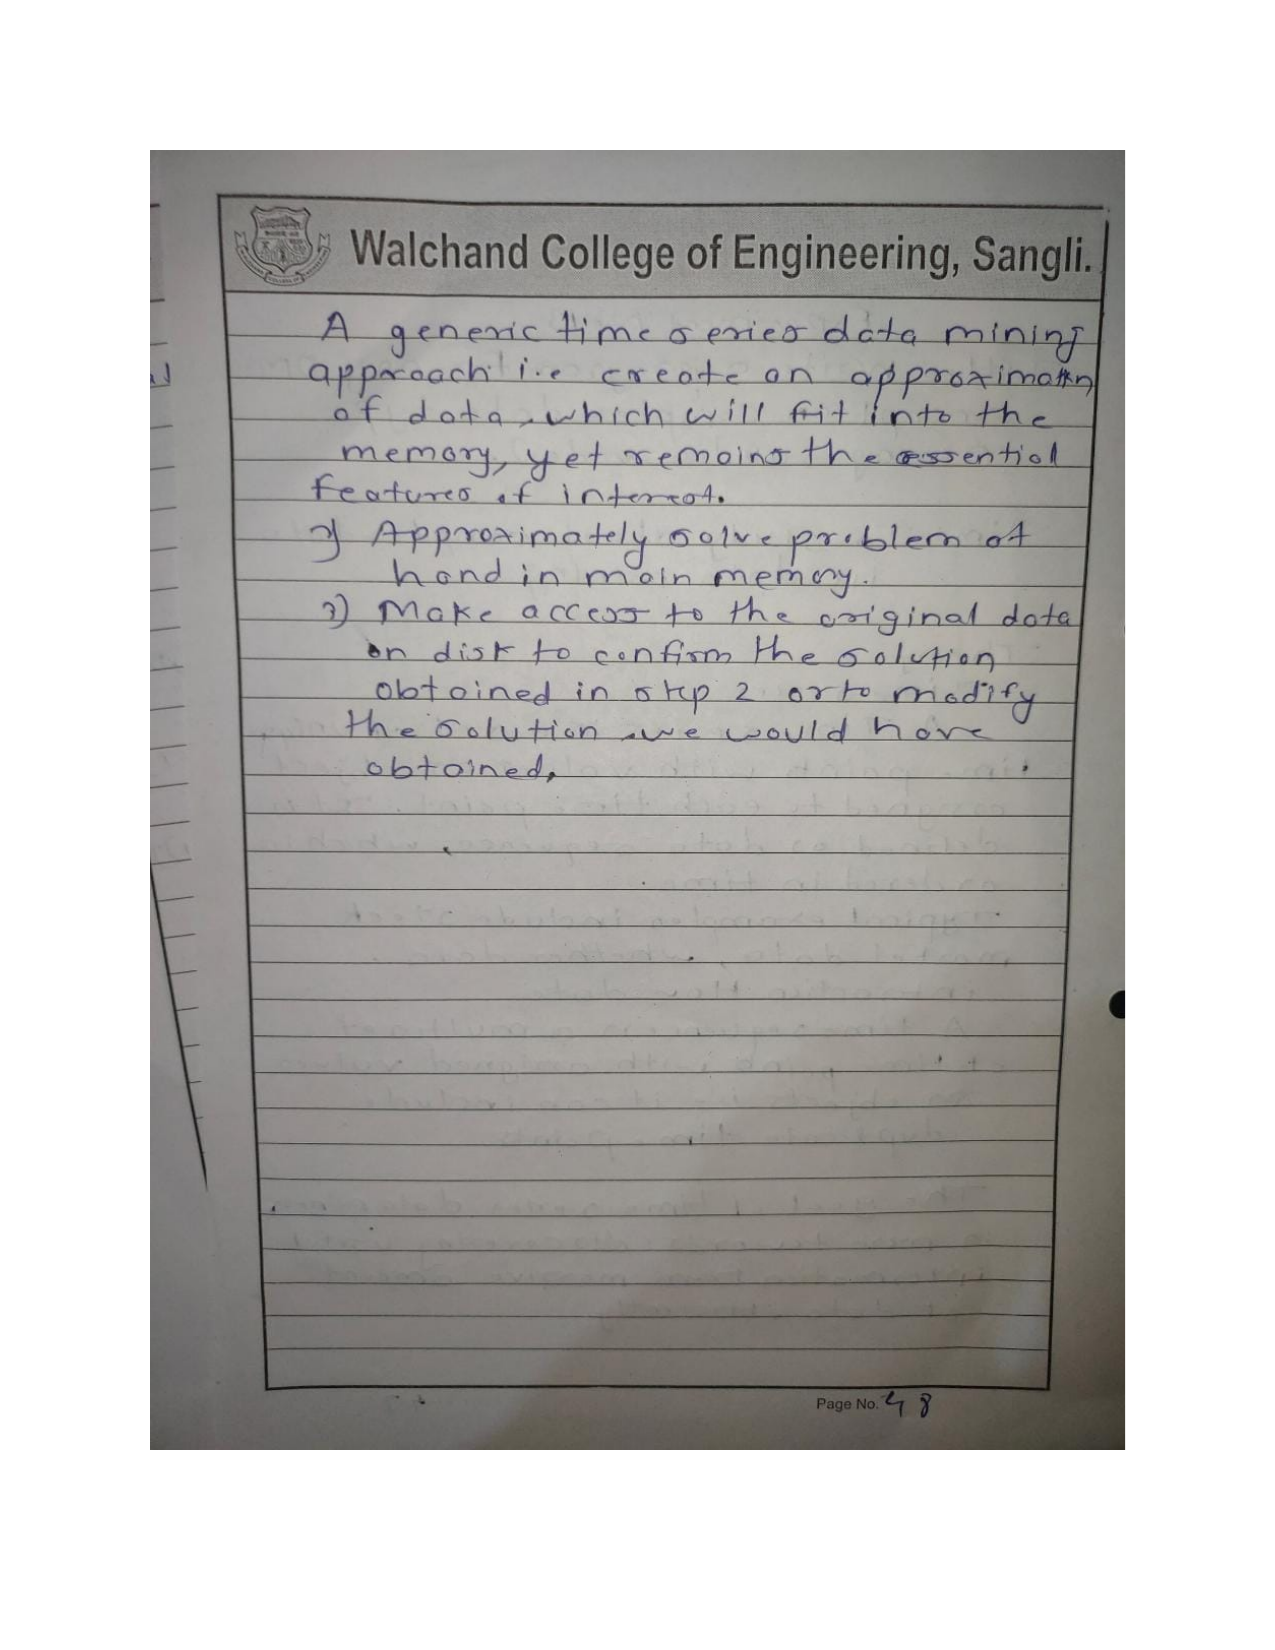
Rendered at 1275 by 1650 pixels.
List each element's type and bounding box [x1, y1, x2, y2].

picture [150, 150, 1125, 1450]
